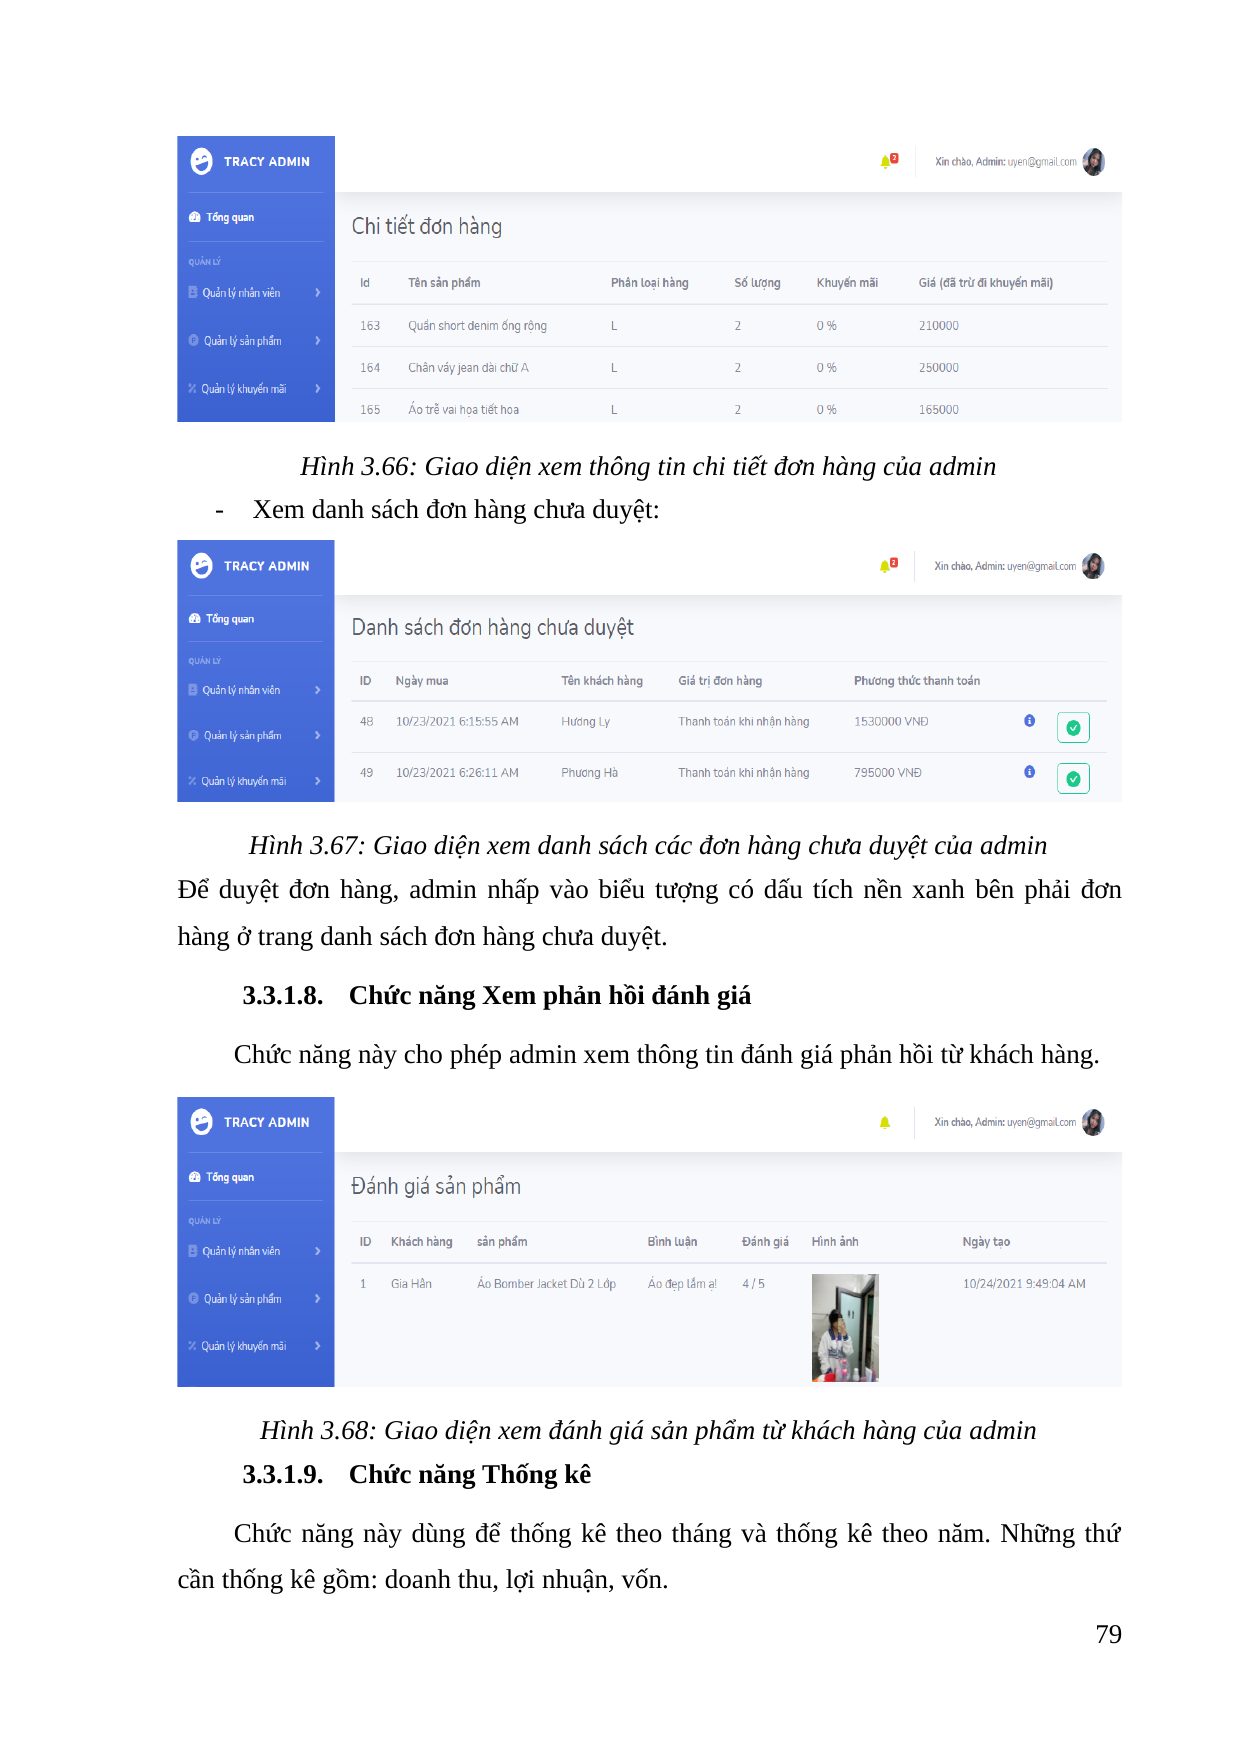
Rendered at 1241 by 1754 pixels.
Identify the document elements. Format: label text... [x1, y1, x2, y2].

picture [177, 136, 1123, 422]
text Chức năng này cho phép admin xem thông tin đánh giá phản hồi từ khách hàng. [177, 1038, 1122, 1069]
text Chức năng này dùng để thống kê theo tháng và thống kê theo năm. Những thứ cần thống kê gồm: doanh thu, lợi nhuận, vốn. [177, 1517, 1122, 1595]
subtitle Chức năng Thống kê [242, 1458, 1122, 1489]
subtitle Chức năng Xem phản hồi đánh giá [242, 979, 1122, 1010]
picture [177, 540, 1123, 802]
text Để duyệt đơn hàng, admin nhấp vào biểu tượng có dấu tích nền xanh bên phải đơn hàng ở trang danh sách đơn hàng chưa duyệt. [177, 873, 1122, 951]
picture [177, 1097, 1123, 1387]
list Xem danh sách đơn hàng chưa duyệt: [215, 494, 1122, 525]
